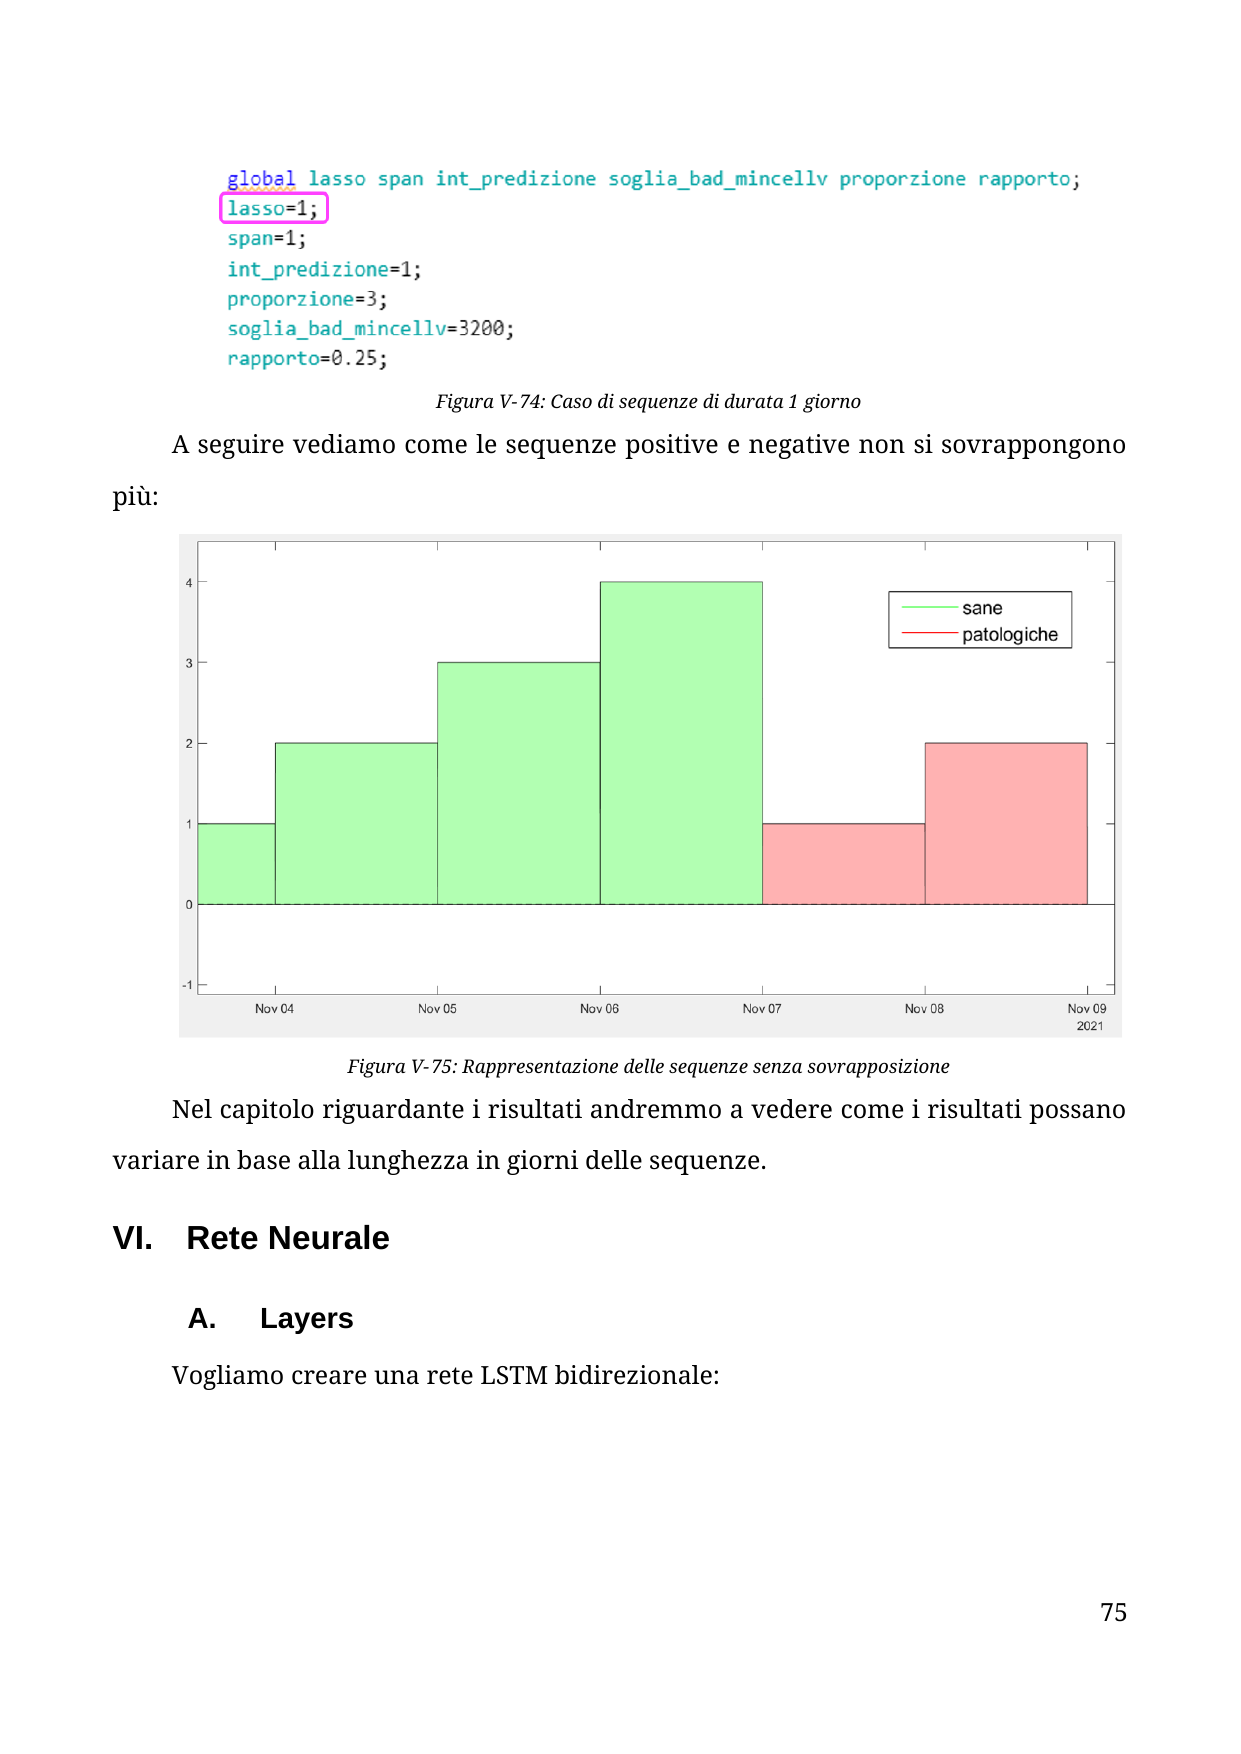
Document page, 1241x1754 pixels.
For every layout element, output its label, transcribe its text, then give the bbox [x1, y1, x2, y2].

text A seguire vediamo come le sequenze positive e negative non si sovrappongono più: [112, 427, 1128, 512]
picture [177, 529, 1123, 1041]
picture [208, 150, 1091, 377]
text Vogliamo creare una rete LSTM bidirezionale: [112, 1357, 1128, 1392]
text Nel capitolo riguardante i risultati andremmo a vedere come i risultati possano variare in base alla lunghezza in giorni delle sequenze. [112, 1091, 1128, 1176]
subtitle Layers [187, 1301, 1128, 1334]
subtitle Rete Neurale [112, 1218, 1128, 1257]
